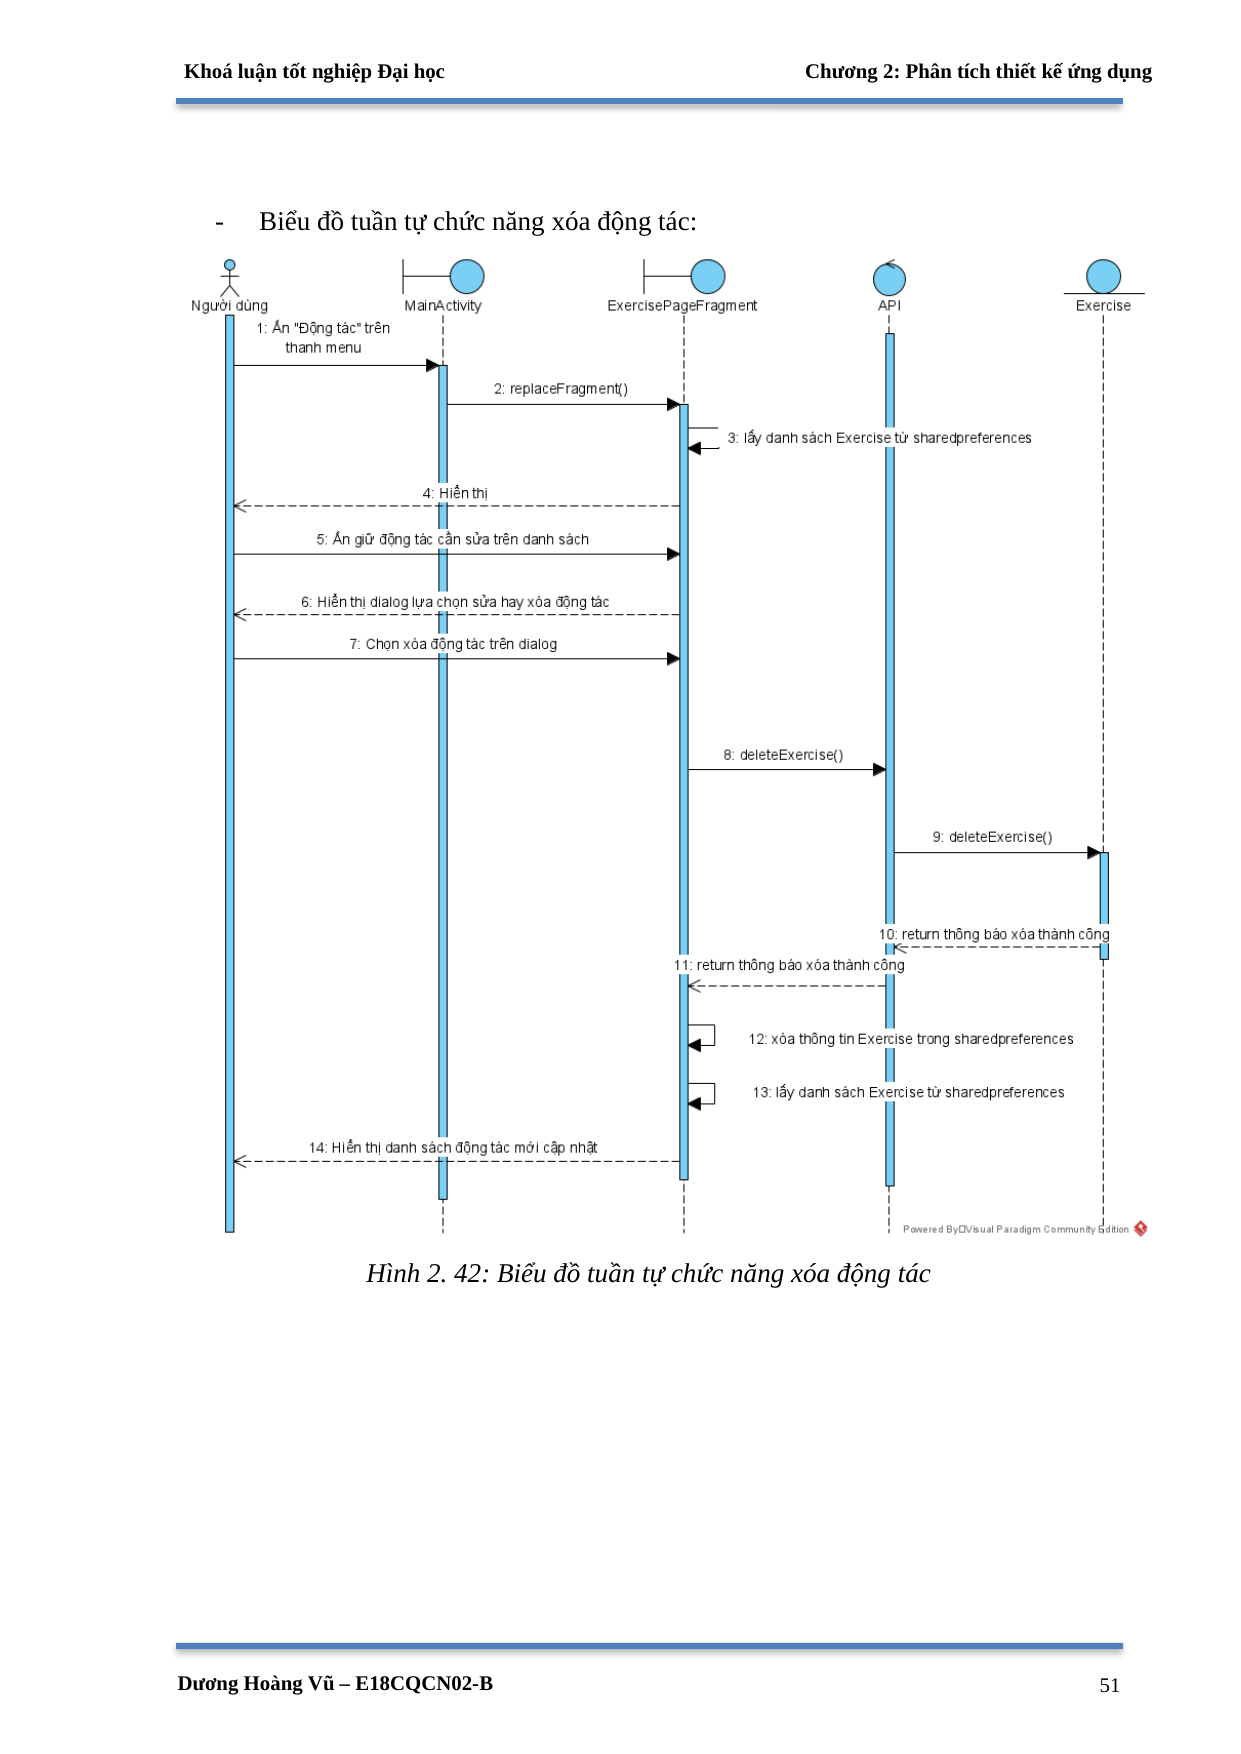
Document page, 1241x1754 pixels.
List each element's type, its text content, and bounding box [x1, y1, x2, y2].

text Hình 2. 42: Biểu đồ tuần tự chức năng xóa động tác [177, 1258, 1122, 1289]
picture [177, 248, 1153, 1246]
list Biểu đồ tuần tự chức năng xóa động tác: [215, 205, 1122, 236]
